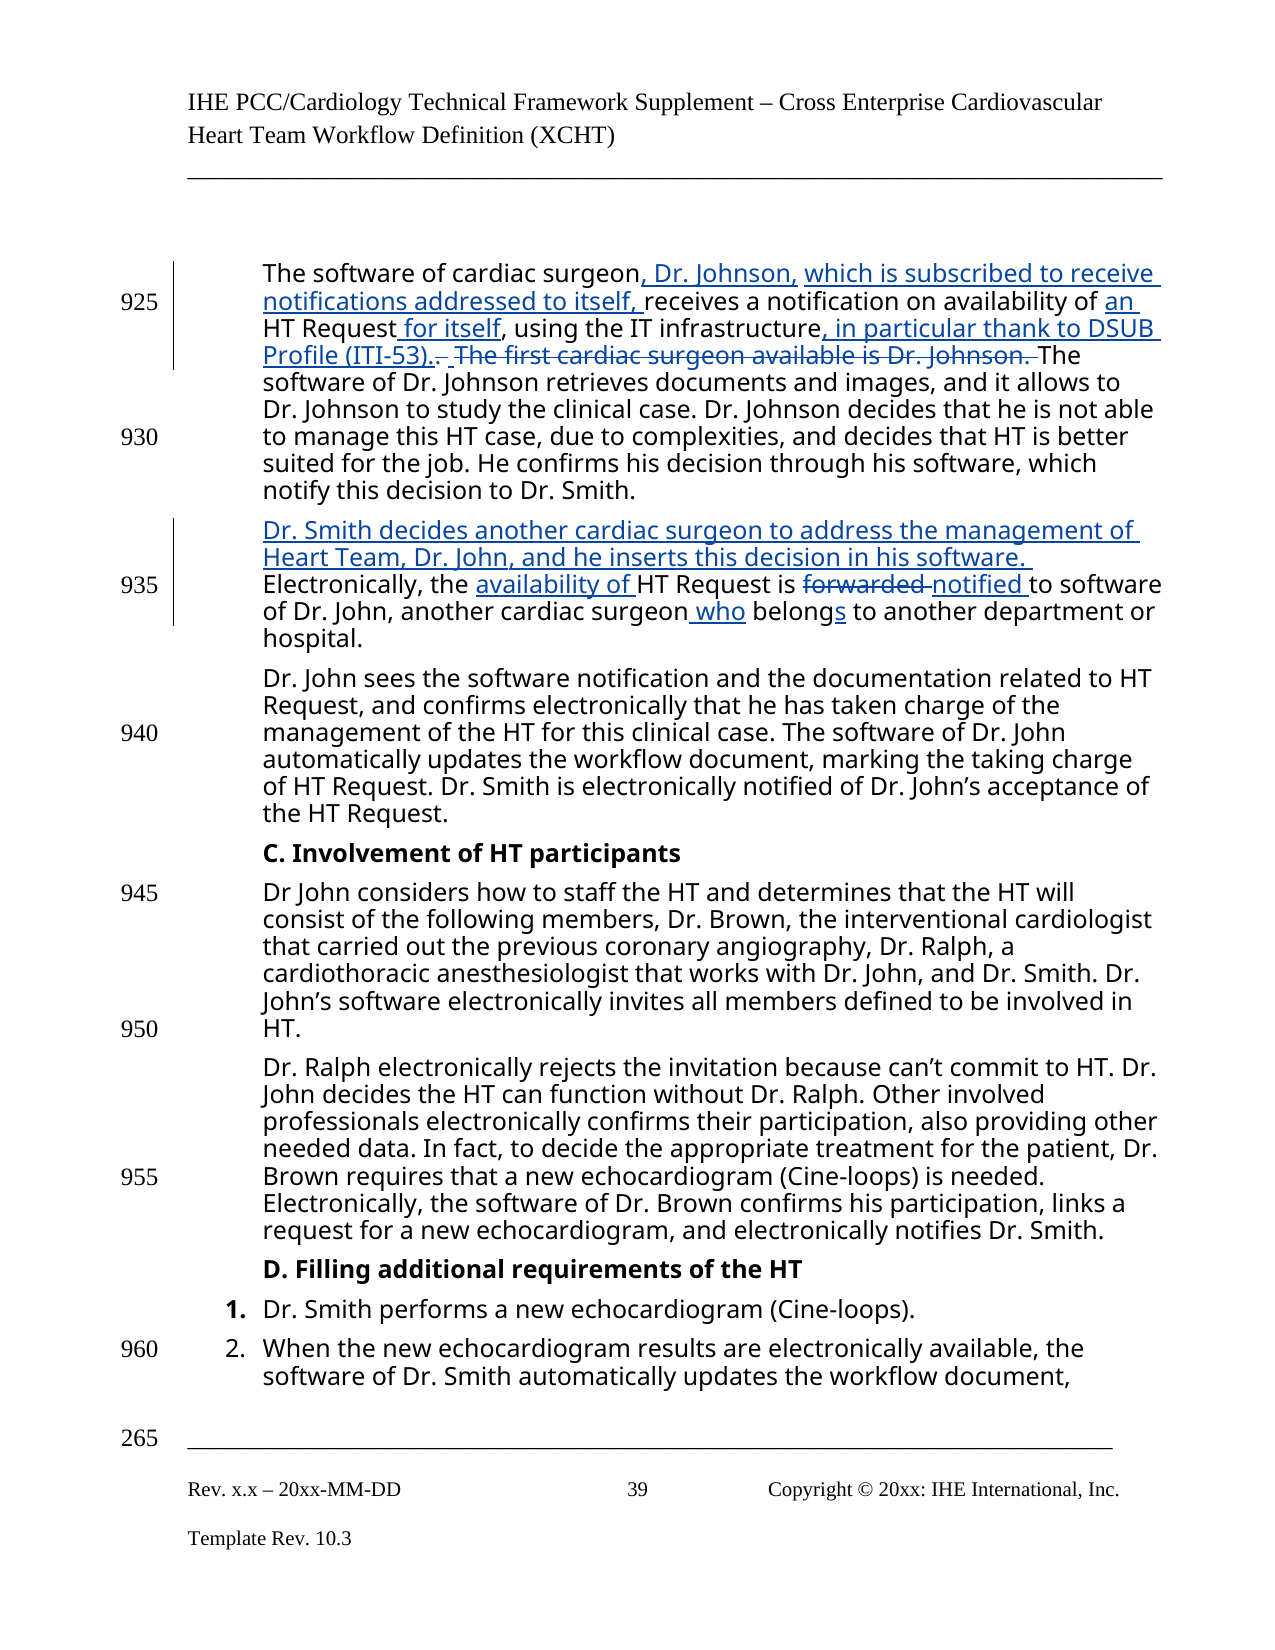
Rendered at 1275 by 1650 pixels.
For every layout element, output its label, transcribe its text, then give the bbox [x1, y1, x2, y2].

text The software of cardiac surgeon receives a notification on availability of HT Request, using the IT infrastructureThe software of Dr. Johnson retrieves documents and images, and it allows to Dr. Johnson to study the clinical case. Dr. Johnson decides that he is not able to manage this HT case, due to complexities, and decides that HT is better suited for the job. He confirms his decision through his software, which notify this decision to Dr. Smith. [262, 261, 1162, 505]
list Dr. Smith performs a new echocardiogram (Cine-loops). [225, 1297, 1162, 1324]
text Dr John considers how to staff the HT and determines that the HT will consist of the following members, Dr. Brown, the interventional cardiologist that carried out the previous coronary angiography, Dr. Ralph, a cardiothoracic anesthesiologist that works with Dr. John, and Dr. Smith. Dr. John’s software electronically invites all members defined to be involved in HT. [262, 880, 1162, 1042]
text C. Involvement of HT participants [262, 840, 1162, 867]
text Electronically, the HT Request is to software of Dr. John, another cardiac surgeon belong to another department or hospital. [262, 517, 1162, 653]
text Dr. Ralph electronically rejects the invitation because can’t commit to HT. Dr. John decides the HT can function without Dr. Ralph. Other involved professionals electronically confirms their participation, also providing other needed data. In fact, to decide the appropriate treatment for the patient, Dr. Brown requires that a new echocardiogram (Cine-loops) is needed. Electronically, the software of Dr. Brown confirms his participation, links a request for a new echocardiogram, and electronically notifies Dr. Smith. [262, 1055, 1162, 1244]
text D. Filling additional requirements of the HT [262, 1257, 1162, 1284]
text Dr. John sees the software notification and the documentation related to HT Request, and confirms electronically that he has taken charge of the management of the HT for this clinical case. The software of Dr. John automatically updates the workflow document, marking the taking charge of HT Request. Dr. Smith is electronically notified of Dr. John’s acceptance of the HT Request. [262, 665, 1162, 828]
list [225, 1336, 1162, 1390]
